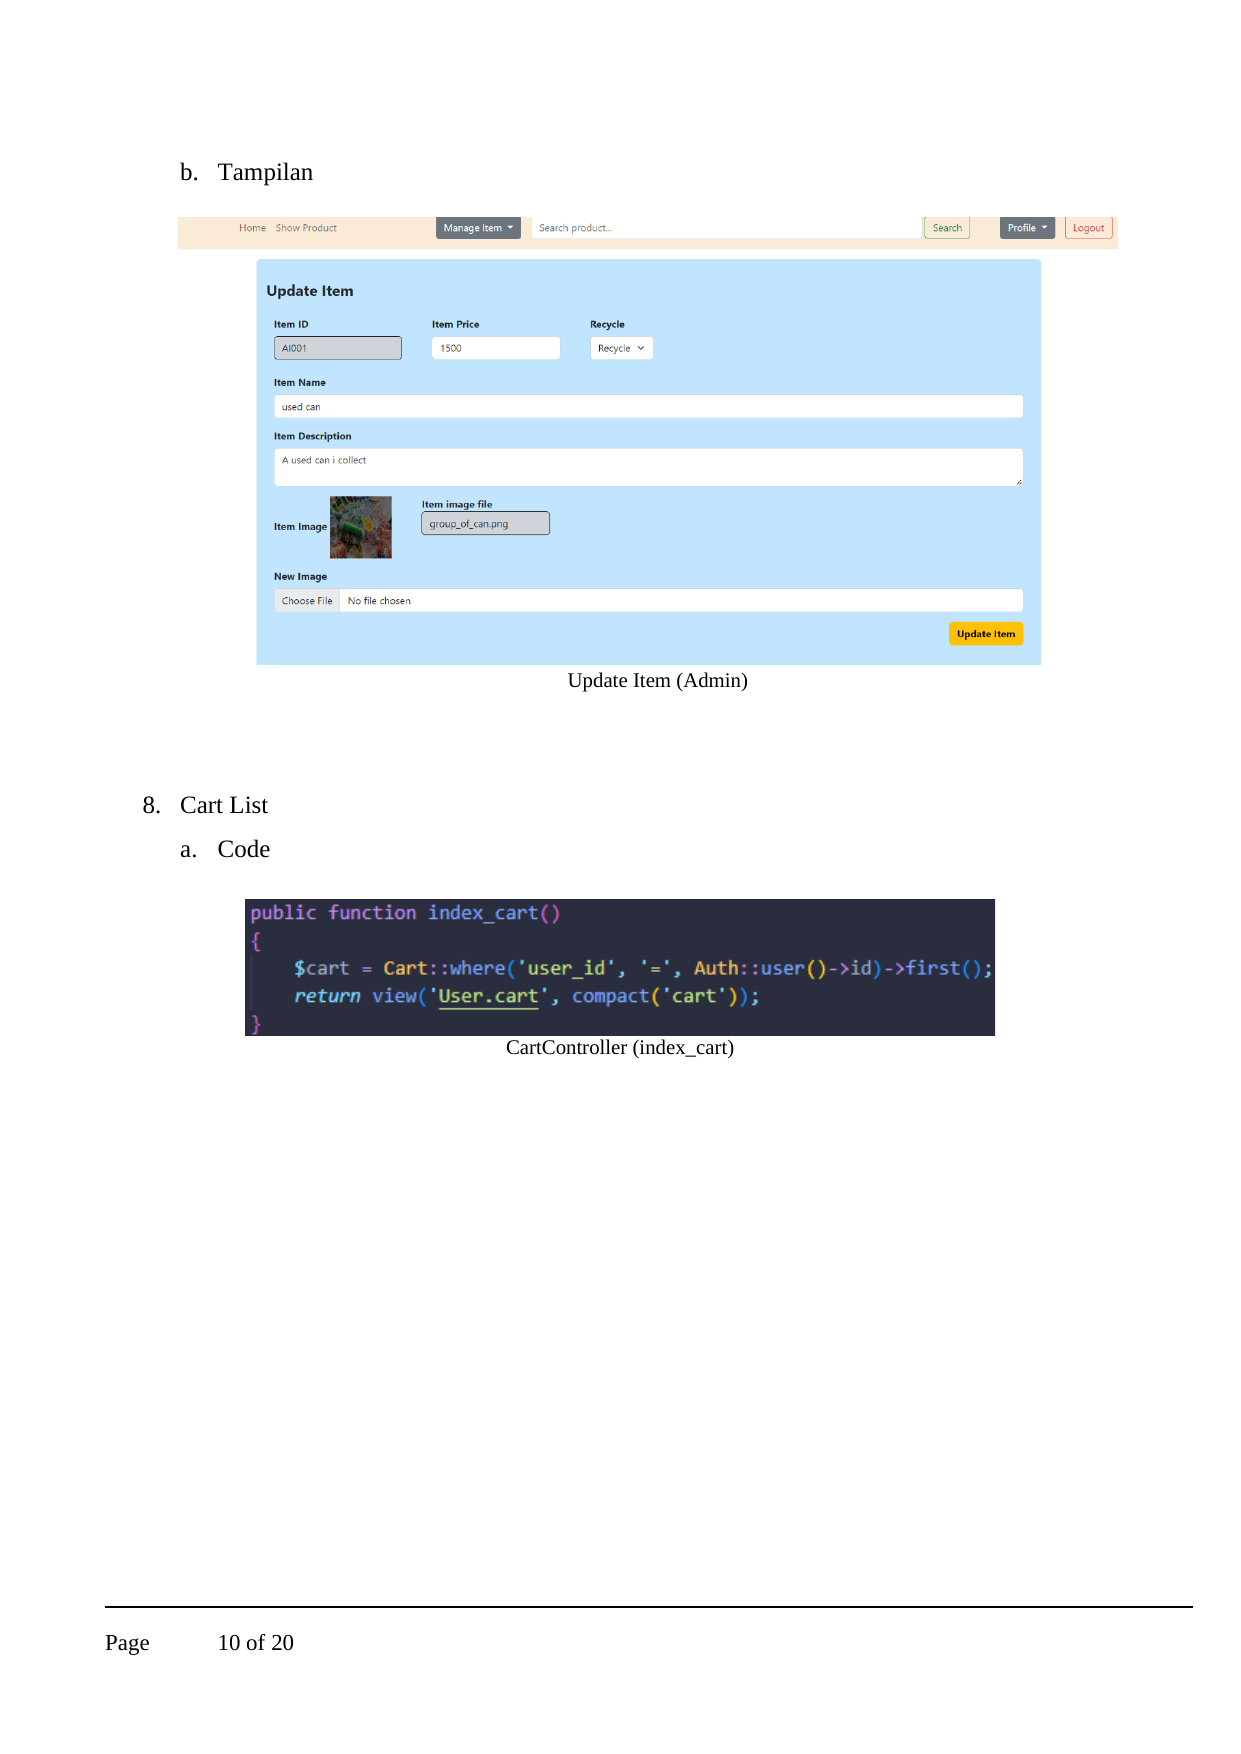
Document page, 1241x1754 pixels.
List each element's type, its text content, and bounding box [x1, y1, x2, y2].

text CartController (index_cart) [105, 1035, 1135, 1059]
text Update Item (Admin) [180, 668, 1135, 692]
picture [177, 217, 1119, 665]
list Code [180, 834, 1135, 862]
picture [245, 899, 995, 1036]
list Tampilan [180, 157, 1135, 185]
list Cart List [142, 791, 1135, 819]
